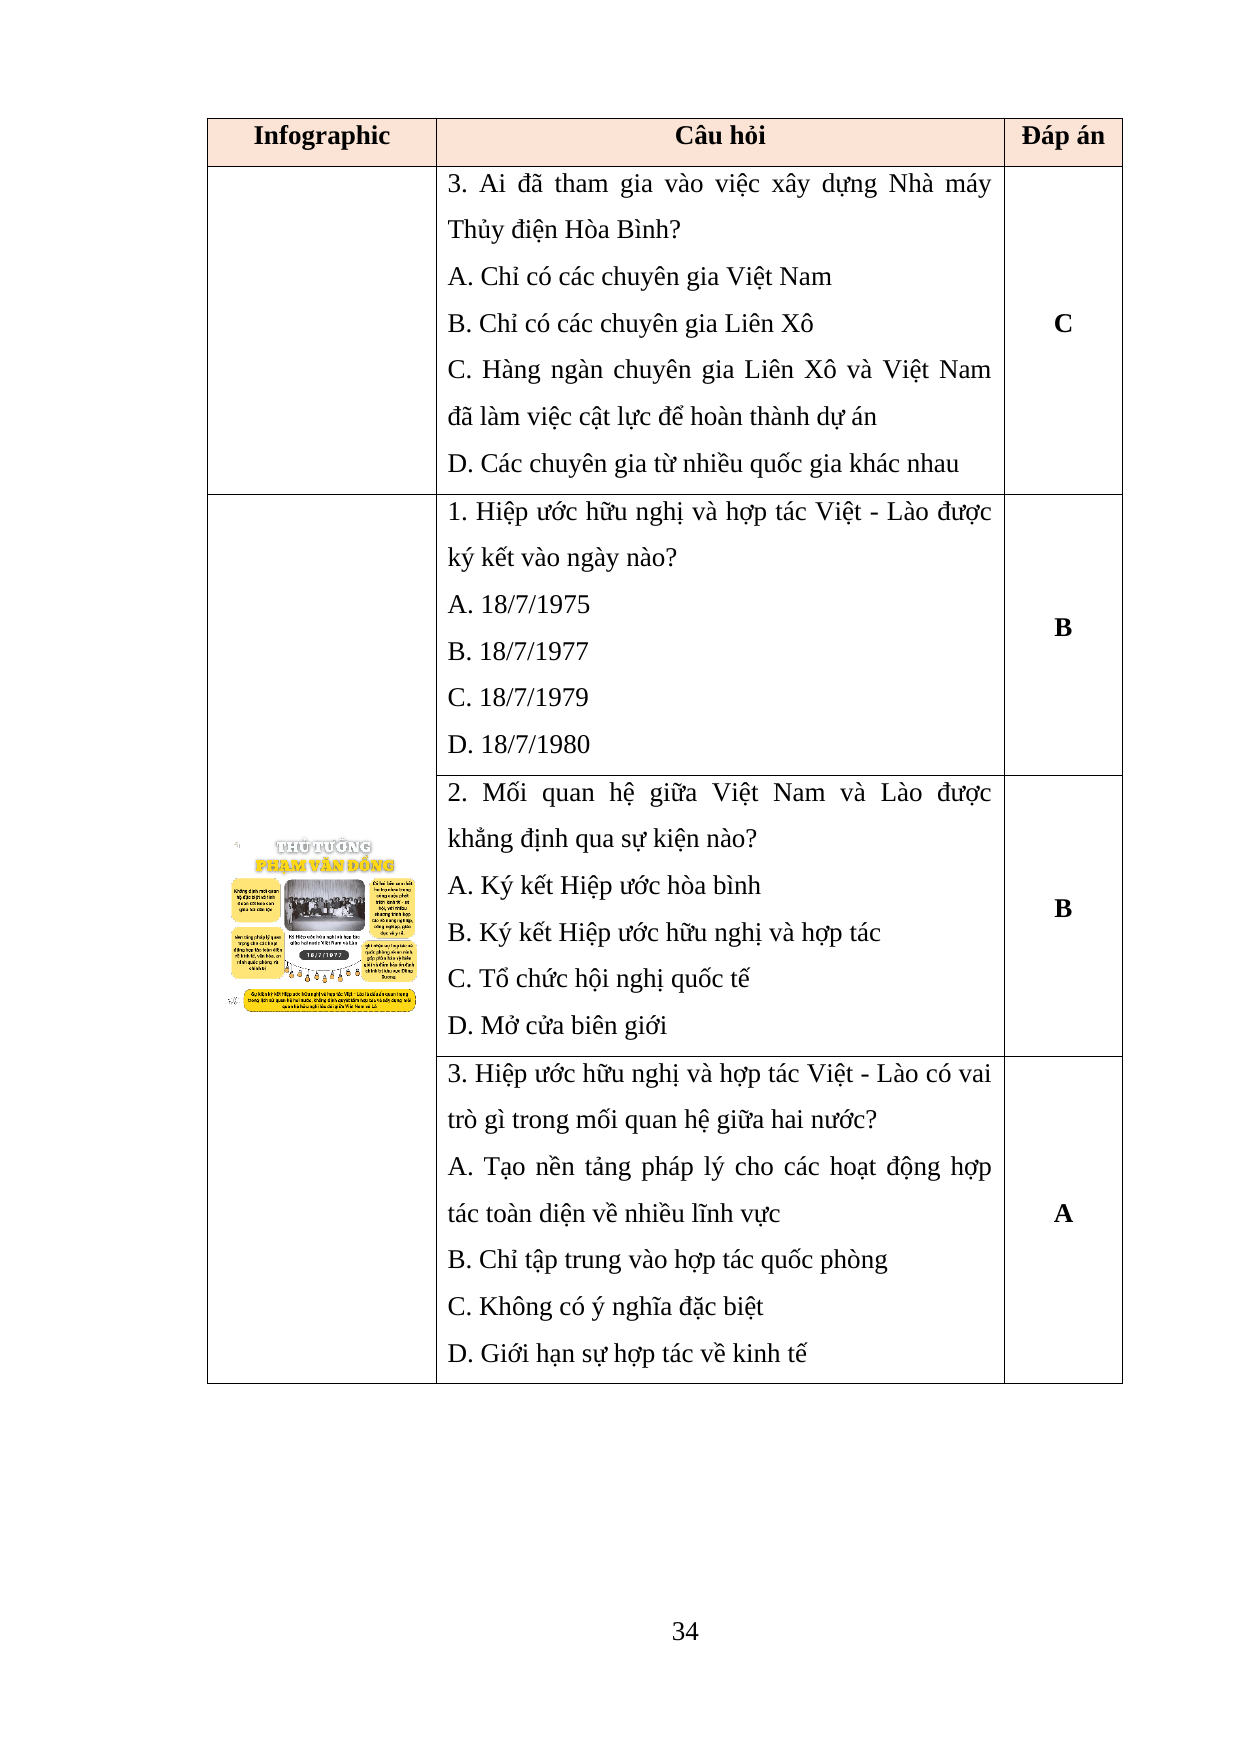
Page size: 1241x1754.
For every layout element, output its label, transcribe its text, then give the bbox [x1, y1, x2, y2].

table_cell 1. Hiệp ước hữu nghị và hợp tác Việt - Lào được ký kết vào ngày nào? A. 18/7/1975 B. 18/7/1977 C. 18/7/1979 D. 18/7/1980 [437, 495, 1004, 774]
picture [225, 834, 419, 1028]
table_cell 3. Hiệp ước hữu nghị và hợp tác Việt - Lào có vai trò gì trong mối quan hệ giữa hai nước? A. Tạo nền tảng pháp lý cho các hoạt động hợp tác toàn diện về nhiều lĩnh vực B. Chỉ tập trung vào hợp tác quốc phòng C. Không có ý nghĩa đặc biệt D. Giới hạn sự hợp tác về kinh tế [437, 1057, 1004, 1383]
table_header Câu hỏi [437, 119, 1004, 166]
table_cell [208, 495, 436, 1383]
table_cell C [1005, 167, 1122, 493]
table_header Infographic [208, 119, 436, 166]
table_cell 2. Mối quan hệ giữa Việt Nam và Lào được khẳng định qua sự kiện nào? A. Ký kết Hiệp ước hòa bình B. Ký kết Hiệp ước hữu nghị và hợp tác C. Tổ chức hội nghị quốc tế D. Mở cửa biên giới [437, 776, 1004, 1056]
table_header Đáp án [1005, 119, 1122, 166]
table_cell 3. Ai đã tham gia vào việc xây dựng Nhà máy Thủy điện Hòa Bình? A. Chỉ có các chuyên gia Việt Nam B. Chỉ có các chuyên gia Liên Xô C. Hàng ngàn chuyên gia Liên Xô và Việt Nam đã làm việc cật lực để hoàn thành dự án D. Các chuyên gia từ nhiều quốc gia khác nhau [437, 167, 1004, 493]
table_cell B [1005, 495, 1122, 774]
table_cell B [1005, 776, 1122, 1056]
table_cell A [1005, 1057, 1122, 1383]
